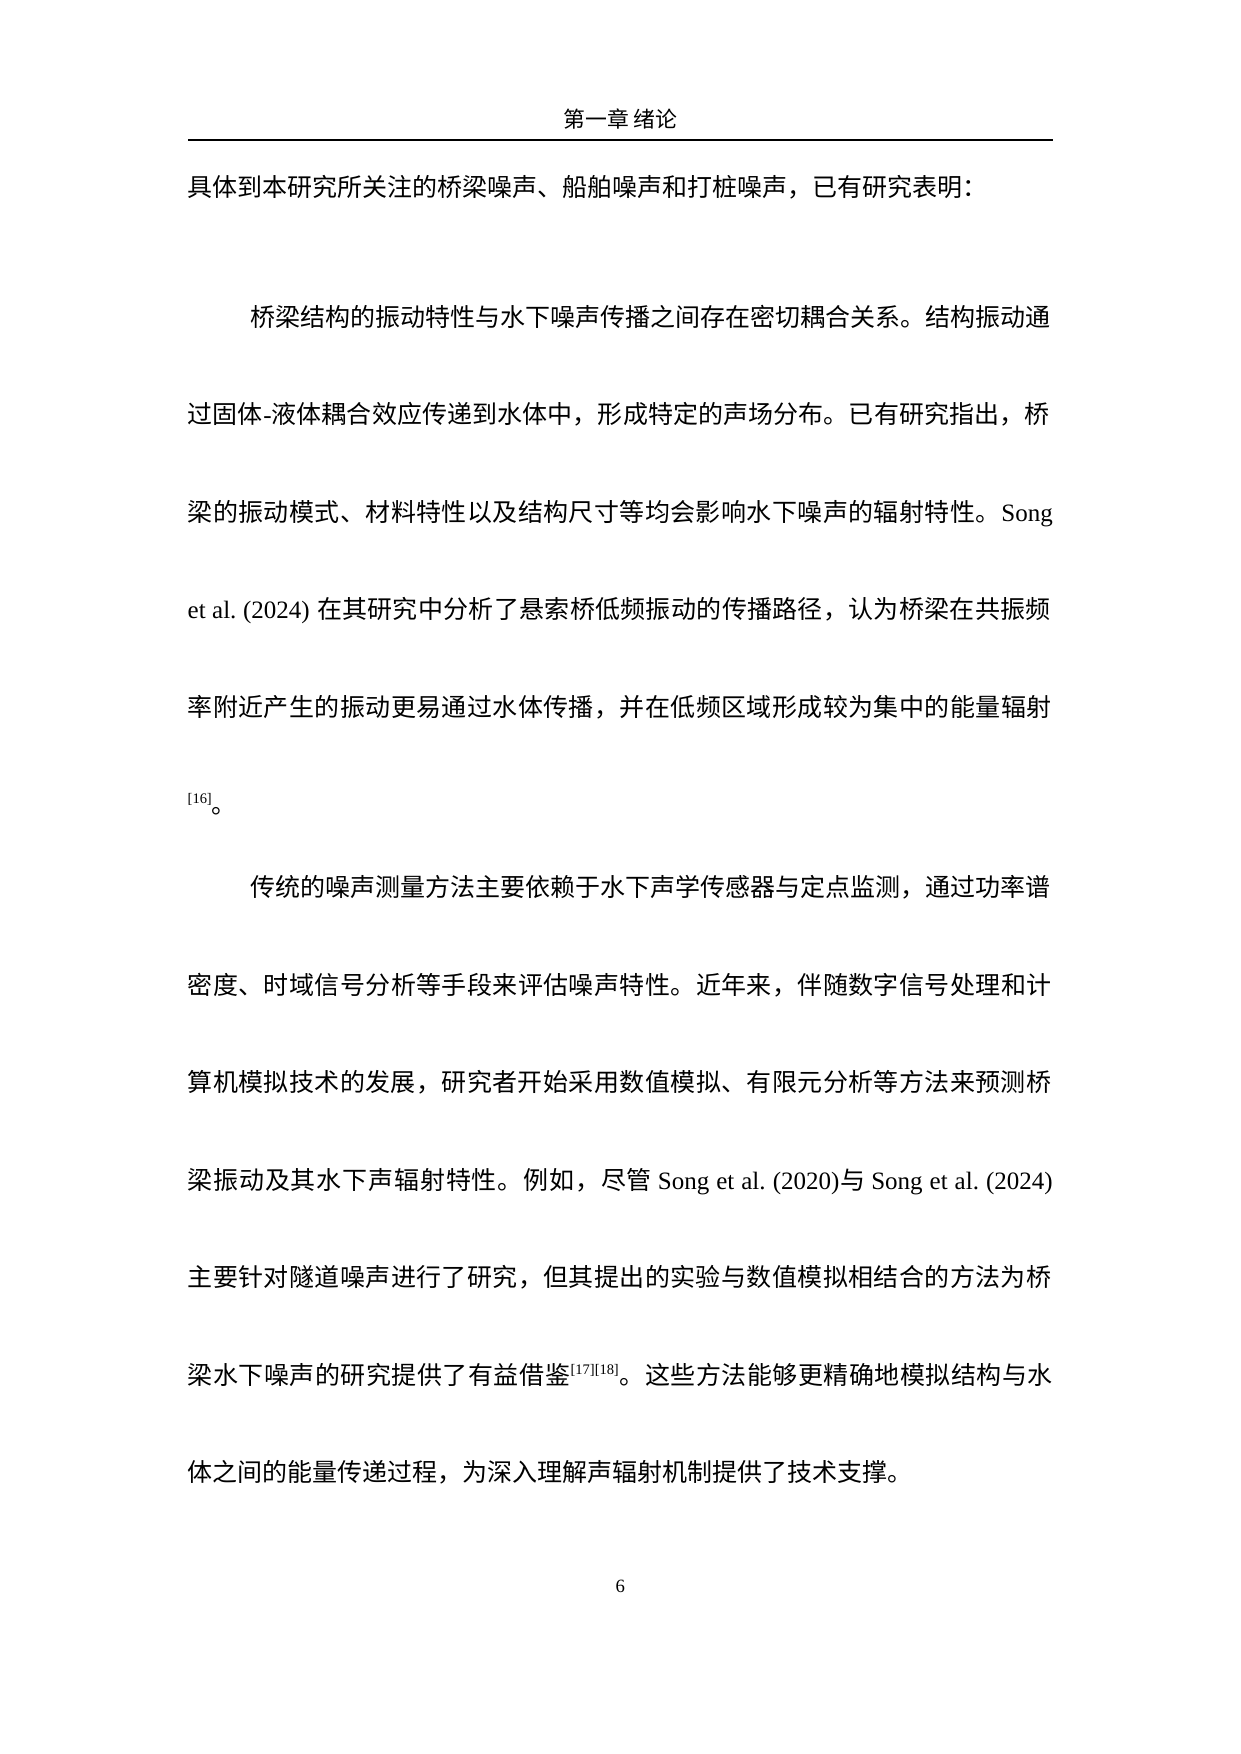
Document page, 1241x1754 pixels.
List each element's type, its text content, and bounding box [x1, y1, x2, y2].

text 传统的噪声测量方法主要依赖于水下声学传感器与定点监测，通过功率谱密度、时域信号分析等手段来评估噪声特性。近年来，伴随数字信号处理和计算机模拟技术的发展，研究者开始采用数值模拟、有限元分析等方法来预测桥梁振动及其水下声辐射特性。例如，尽管Song et al. (2020)与Song et al. (2024)主要针对隧道噪声进行了研究，但其提出的实验与数值模拟相结合的方法为桥梁水下噪声的研究提供了有益借鉴[17][18]。这些方法能够更精确地模拟结构与水体之间的能量传递过程，为深入理解声辐射机制提供了技术支撑。 [187, 853, 1053, 1503]
text 具体到本研究所关注的桥梁噪声、船舶噪声和打桩噪声，已有研究表明： [187, 153, 1053, 218]
text 桥梁结构的振动特性与水下噪声传播之间存在密切耦合关系。结构振动通过固体-液体耦合效应传递到水体中，形成特定的声场分布。已有研究指出，桥梁的振动模式、材料特性以及结构尺寸等均会影响水下噪声的辐射特性。Song et al. (2024) 在其研究中分析了悬索桥低频振动的传播路径，认为桥梁在共振频率附近产生的振动更易通过水体传播，并在低频区域形成较为集中的能量辐射[16]。 [187, 283, 1053, 835]
